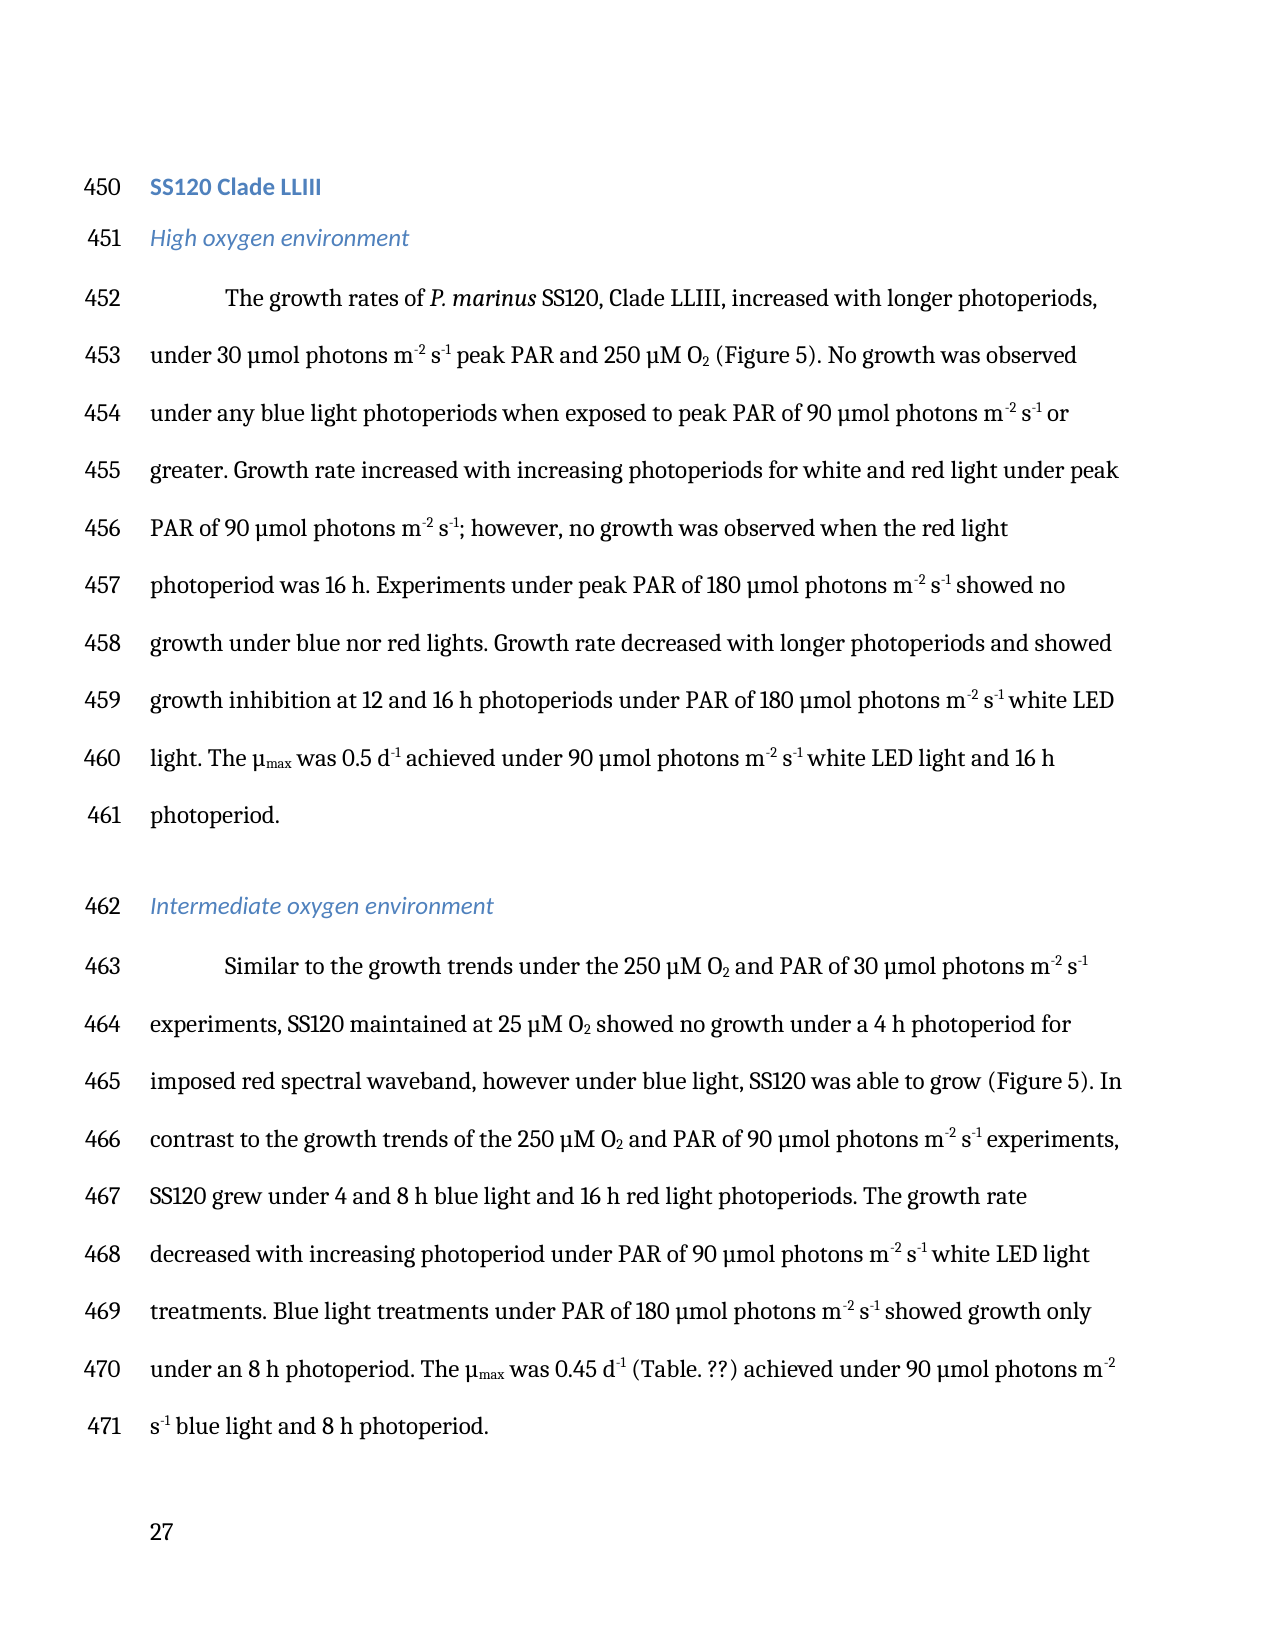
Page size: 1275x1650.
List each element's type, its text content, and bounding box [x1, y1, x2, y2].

text The growth rates of P. marinus SS120, Clade LLIII, increased with longer photoperiods, under 30 µmol photons m-2 s-1 peak PAR and 250 µM O2 (Figure 5). No growth was observed under any blue light photoperiods when exposed to peak PAR of 90 µmol photons m-2 s-1 or greater. Growth rate increased with increasing photoperiods for white and red light under peak PAR of 90 µmol photons m-2 s-1; however, no growth was observed when the red light photoperiod was 16 h. Experiments under peak PAR of 180 µmol photons m-2 s-1 showed no growth under blue nor red lights. Growth rate decreased with longer photoperiods and showed growth inhibition at 12 and 16 h photoperiods under PAR of 180 µmol photons m-2 s-1 white LED light. The µmax was 0.5 d-1 achieved under 90 µmol photons m-2 s-1 white LED light and 16 h photoperiod. [150, 284, 1125, 830]
subtitle Intermediate oxygen environment [150, 890, 1125, 921]
text Similar to the growth trends under the 250 µM O2 and PAR of 30 µmol photons m-2 s-1 experiments, SS120 maintained at 25 µM O2 showed no growth under a 4 h photoperiod for imposed red spectral waveband, however under blue light, SS120 was able to grow (Figure 5). In contrast to the growth trends of the 250 µM O2 and PAR of 90 µmol photons m-2 s-1 experiments, SS120 grew under 4 and 8 h blue light and 16 h red light photoperiods. The growth rate decreased with increasing photoperiod under PAR of 90 µmol photons m-2 s-1 white LED light treatments. Blue light treatments under PAR of 180 µmol photons m-2 s-1 showed growth only under an 8 h photoperiod. The µmax was 0.45 d-1 (Table. ??) achieved under 90 µmol photons m-2 s-1 blue light and 8 h photoperiod. [150, 952, 1125, 1441]
subtitle SS120 Clade LLIII [150, 171, 1125, 201]
subtitle High oxygen environment [150, 222, 1125, 253]
